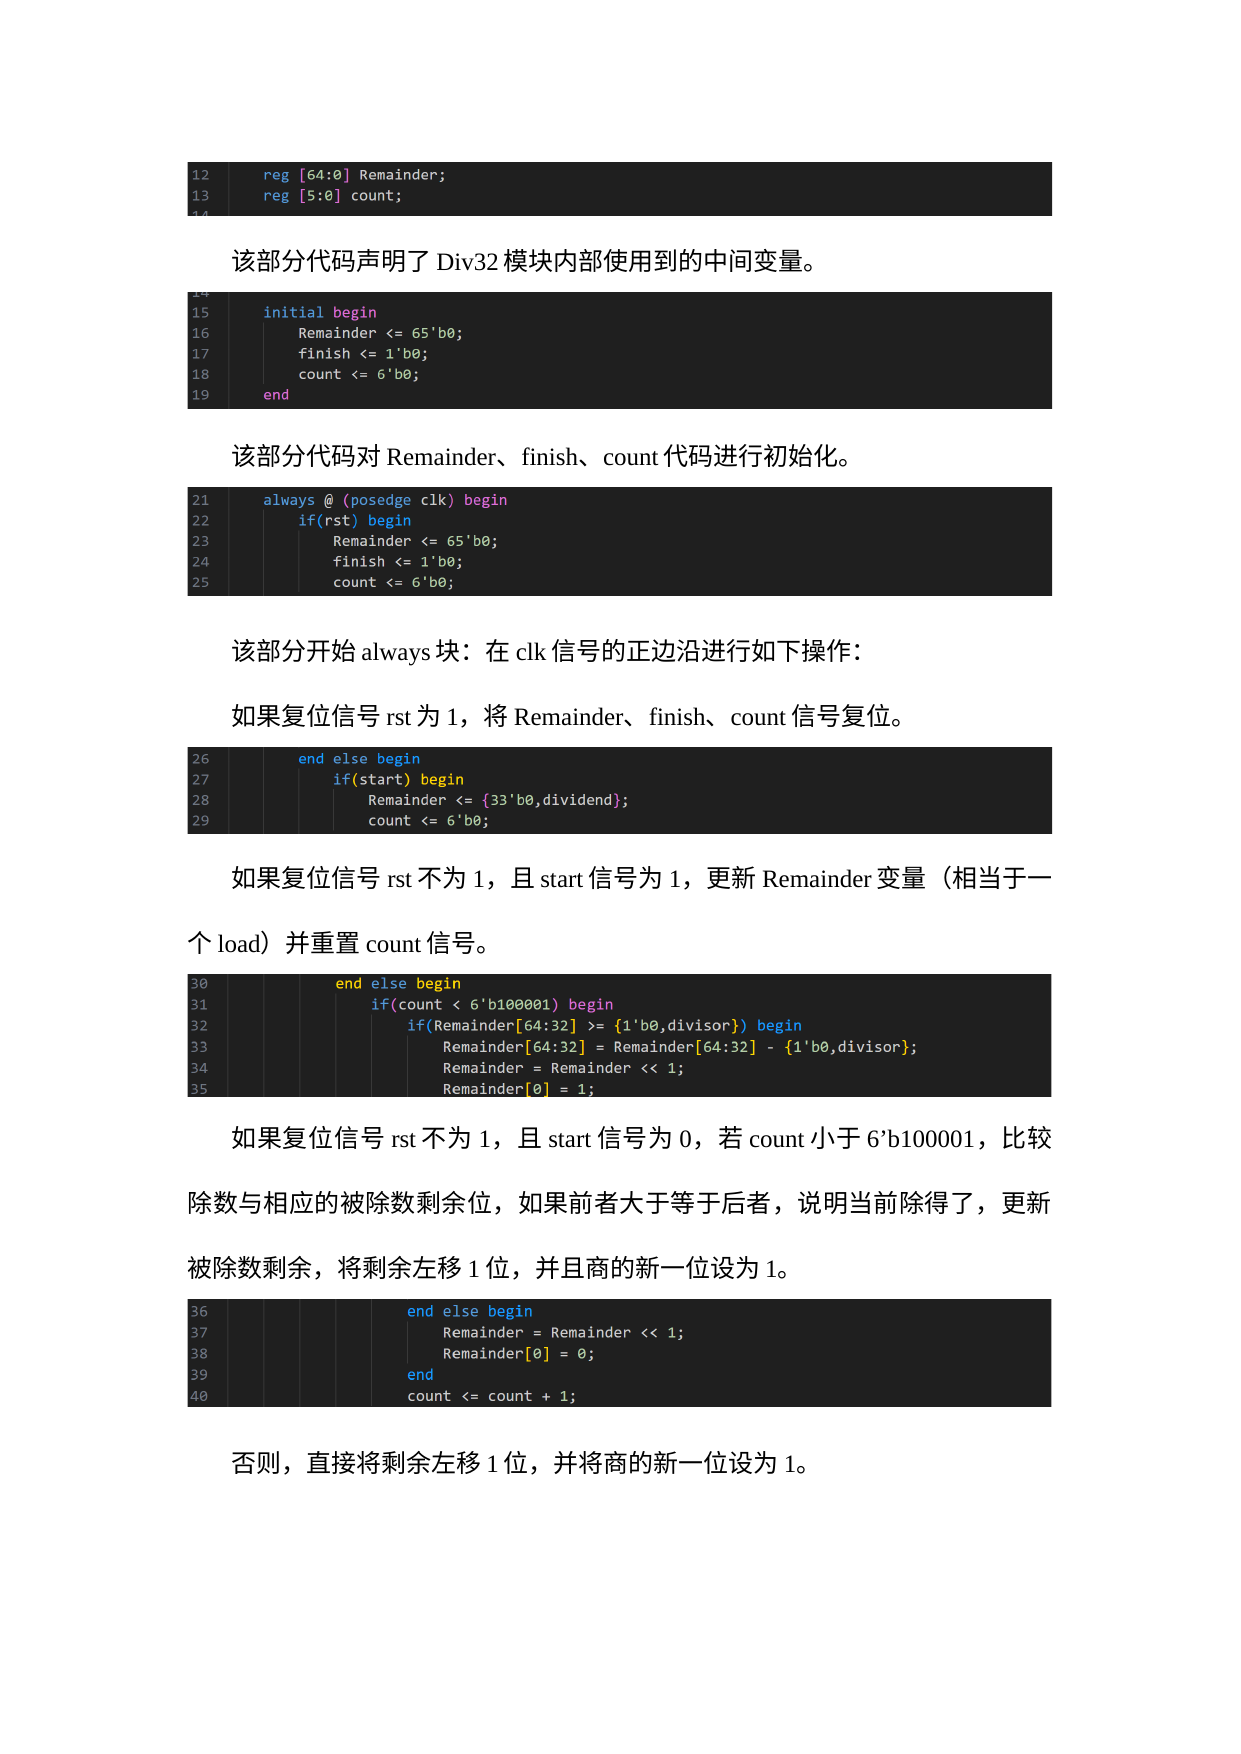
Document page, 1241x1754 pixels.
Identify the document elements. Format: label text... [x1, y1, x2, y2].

picture [187, 292, 1053, 409]
text 如果复位信号rst不为1，且start信号为1，更新Remainder变量（相当于一个load）并重置count信号。 [187, 844, 1053, 974]
text 如果复位信号rst为1，将Remainder、finish、count信号复位。 [187, 682, 1053, 747]
picture [187, 162, 1053, 216]
picture [187, 1299, 1052, 1407]
text 否则，直接将剩余左移1位，并将商的新一位设为1。 [187, 1429, 1053, 1494]
picture [187, 974, 1052, 1097]
text 该部分代码声明了Div32模块内部使用到的中间变量。 [187, 227, 1053, 292]
text 如果复位信号rst不为1，且start信号为0，若count小于6’b100001，比较除数与相应的被除数剩余位，如果前者大于等于后者，说明当前除得了，更新被除数剩余，将剩余左移1位，并且商的新一位设为1。 [187, 1104, 1053, 1299]
text 该部分开始always块：在clk信号的正边沿进行如下操作： [187, 617, 1053, 682]
picture [187, 487, 1053, 596]
picture [187, 747, 1053, 834]
text 该部分代码对Remainder、finish、count代码进行初始化。 [187, 422, 1053, 487]
